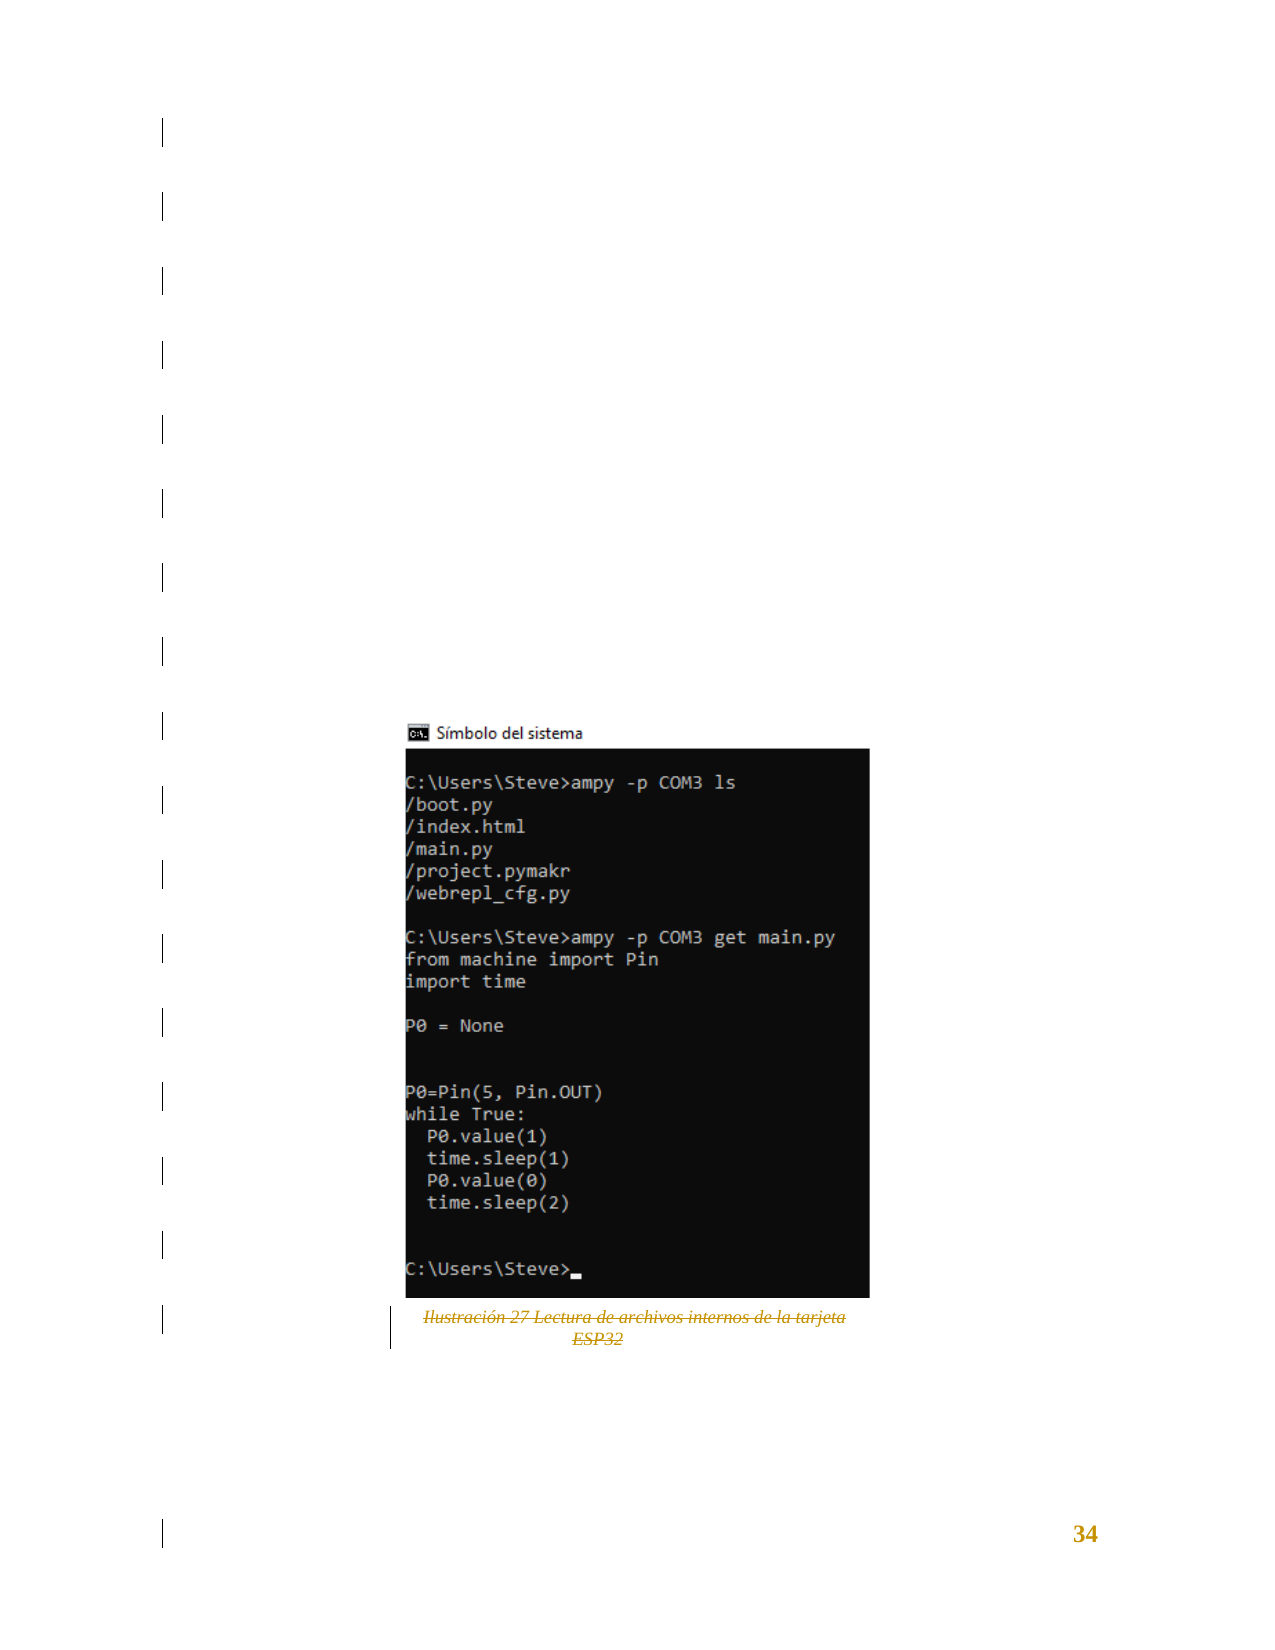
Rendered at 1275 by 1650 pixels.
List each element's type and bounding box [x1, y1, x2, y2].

picture [405, 717, 870, 1298]
